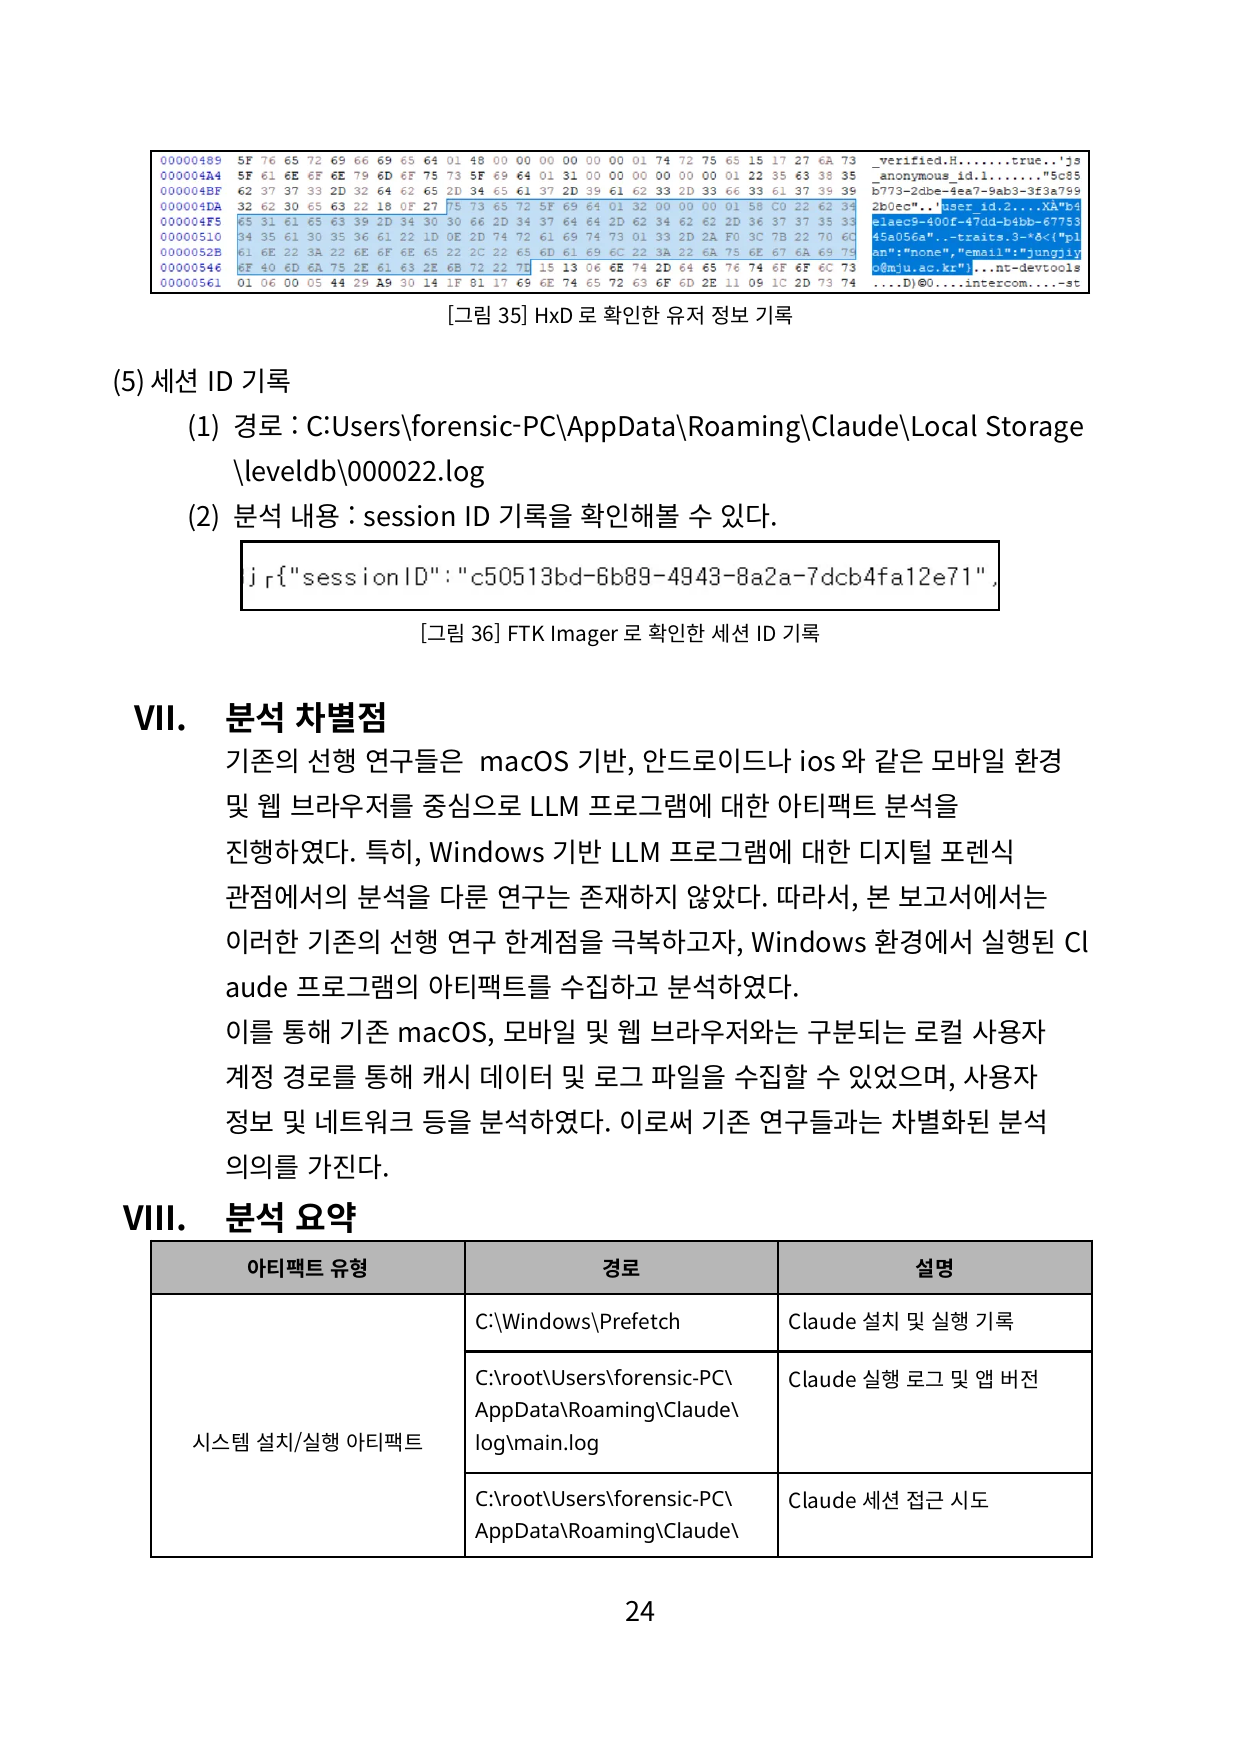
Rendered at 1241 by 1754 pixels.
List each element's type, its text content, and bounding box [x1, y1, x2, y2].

text 기존의 선행 연구들은 macOS 기반, 안드로이드나 ios와 같은 모바일 환경 및 웹 브라우저를 중심으로 LLM 프로그램에 대한 아티팩트 분석을 진행하였다. 특히, Windows 기반 LLM 프로그램에 대한 디지털 포렌식 관점에서의 분석을 다룬 연구는 존재하지 않았다. 따라서, 본 보고서에서는 이러한 기존의 선행 연구 한계점을 극복하고자, Windows 환경에서 실행된 Claude 프로그램의 아티팩트를 수집하고 분석하였다. [225, 740, 1090, 1005]
picture [152, 152, 1088, 292]
picture [243, 543, 998, 609]
table_cell C:\Windows\Prefetch [466, 1295, 777, 1350]
table_cell Claude 세션 접근 시도 [779, 1474, 1091, 1556]
table_cell Claude 실행 로그 및 앱 버전 [779, 1353, 1091, 1472]
text [그림 35] HxD로 확인한 유저 정보 기록 [150, 299, 1090, 330]
list 경로 : C:Users\forensic-PC\AppData\Roaming\Claude\Local Storage\leveldb\000022.log [187, 405, 1090, 489]
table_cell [466, 1474, 777, 1556]
table_header 설명 [779, 1242, 1091, 1293]
text [그림 36] FTK Imager로 확인한 세션 ID 기록 [150, 617, 1090, 647]
subtitle 분석 요약 [187, 1191, 1084, 1239]
table_header 아티팩트 유형 [152, 1242, 464, 1293]
list 분석 내용 : session ID 기록을 확인해볼 수 있다. [187, 495, 1090, 534]
table_header 경로 [466, 1242, 777, 1293]
table_cell C:\root\Users\forensic-PC\AppData\Roaming\Claude\log\main.log [466, 1353, 777, 1472]
list 세션 ID 기록 [112, 360, 1090, 399]
subtitle 분석 차별점 [187, 692, 1084, 740]
table_cell 시스템 설치/실행 아티팩트 [152, 1295, 464, 1556]
table_cell Claude 설치 및 실행 기록 [779, 1295, 1091, 1350]
text 이를 통해 기존 macOS, 모바일 및 웹 브라우저와는 구분되는 로컬 사용자 계정 경로를 통해 캐시 데이터 및 로그 파일을 수집할 수 있었으며, 사용자 정보 및 네트워크 등을 분석하였다. 이로써 기존 연구들과는 차별화된 분석 의의를 가진다. [225, 1011, 1090, 1186]
